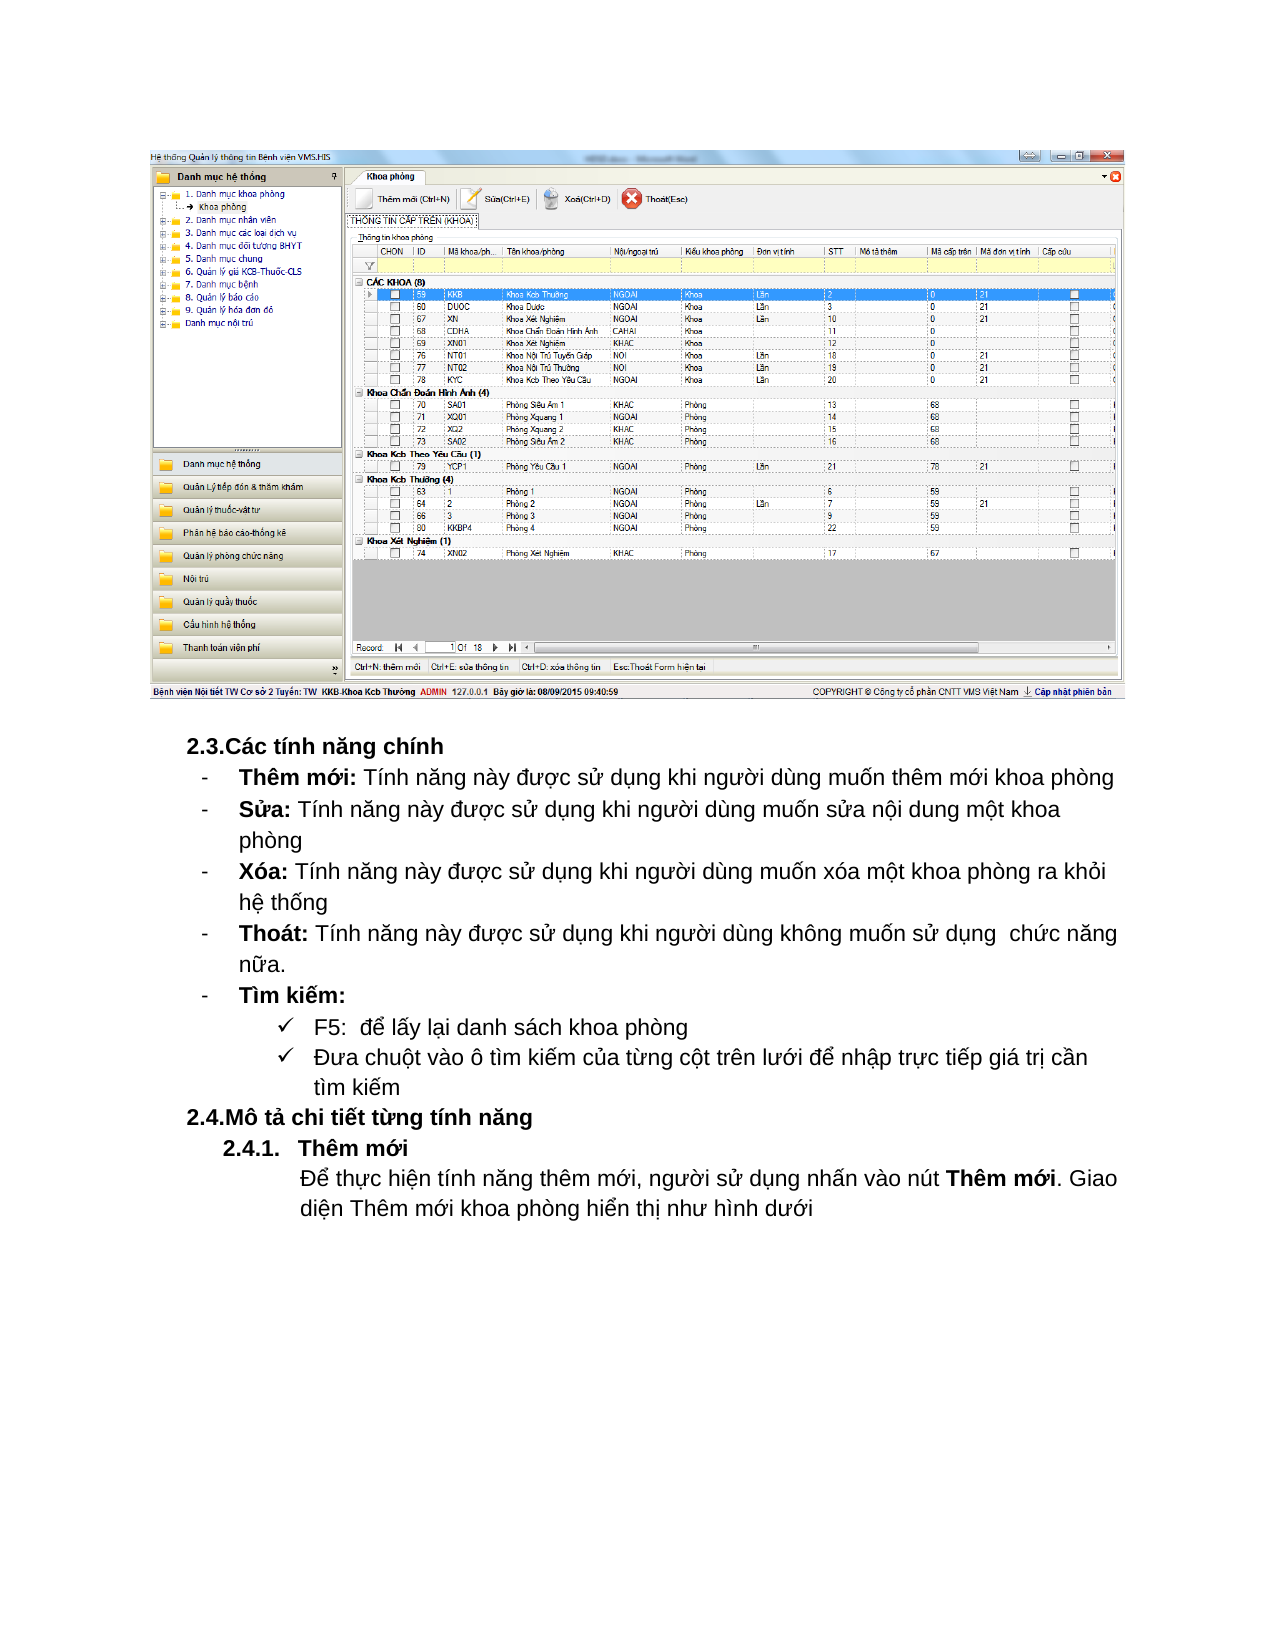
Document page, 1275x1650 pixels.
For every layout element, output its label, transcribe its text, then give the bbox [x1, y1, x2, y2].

list Đưa chuột vào ô tìm kiếm của từng cột trên lưới để nhập trực tiếp giá trị cần tìm kiếm [276, 1044, 1125, 1101]
list Tìm kiếm: [201, 982, 1125, 1009]
list Để thực hiện tính năng thêm mới, người sử dụng nhấn vào nút Thêm mới. Giao diện Thêm mới khoa phòng hiển thị như hình dưới [300, 1165, 1125, 1221]
list Thêm mới: Tính năng này được sử dụng khi người dùng muốn thêm mới khoa phòng [201, 763, 1125, 791]
list Sửa: Tính năng này được sử dụng khi người dùng muốn sửa nội dung một khoa phòng [201, 795, 1125, 853]
list F5: để lấy lại danh sách khoa phòng [276, 1014, 1125, 1040]
picture [150, 150, 1125, 699]
list Thoát: Tính năng này được sử dụng khi người dùng không muốn sử dụng chức năng nữa. [201, 919, 1125, 978]
list Các tính năng chính [186, 733, 1125, 759]
list Mô tả chi tiết từng tính năng [186, 1104, 1125, 1131]
list Thêm mới [223, 1134, 1125, 1161]
list Xóa: Tính năng này được sử dụng khi người dùng muốn xóa một khoa phòng ra khỏi hệ thống [201, 857, 1125, 916]
